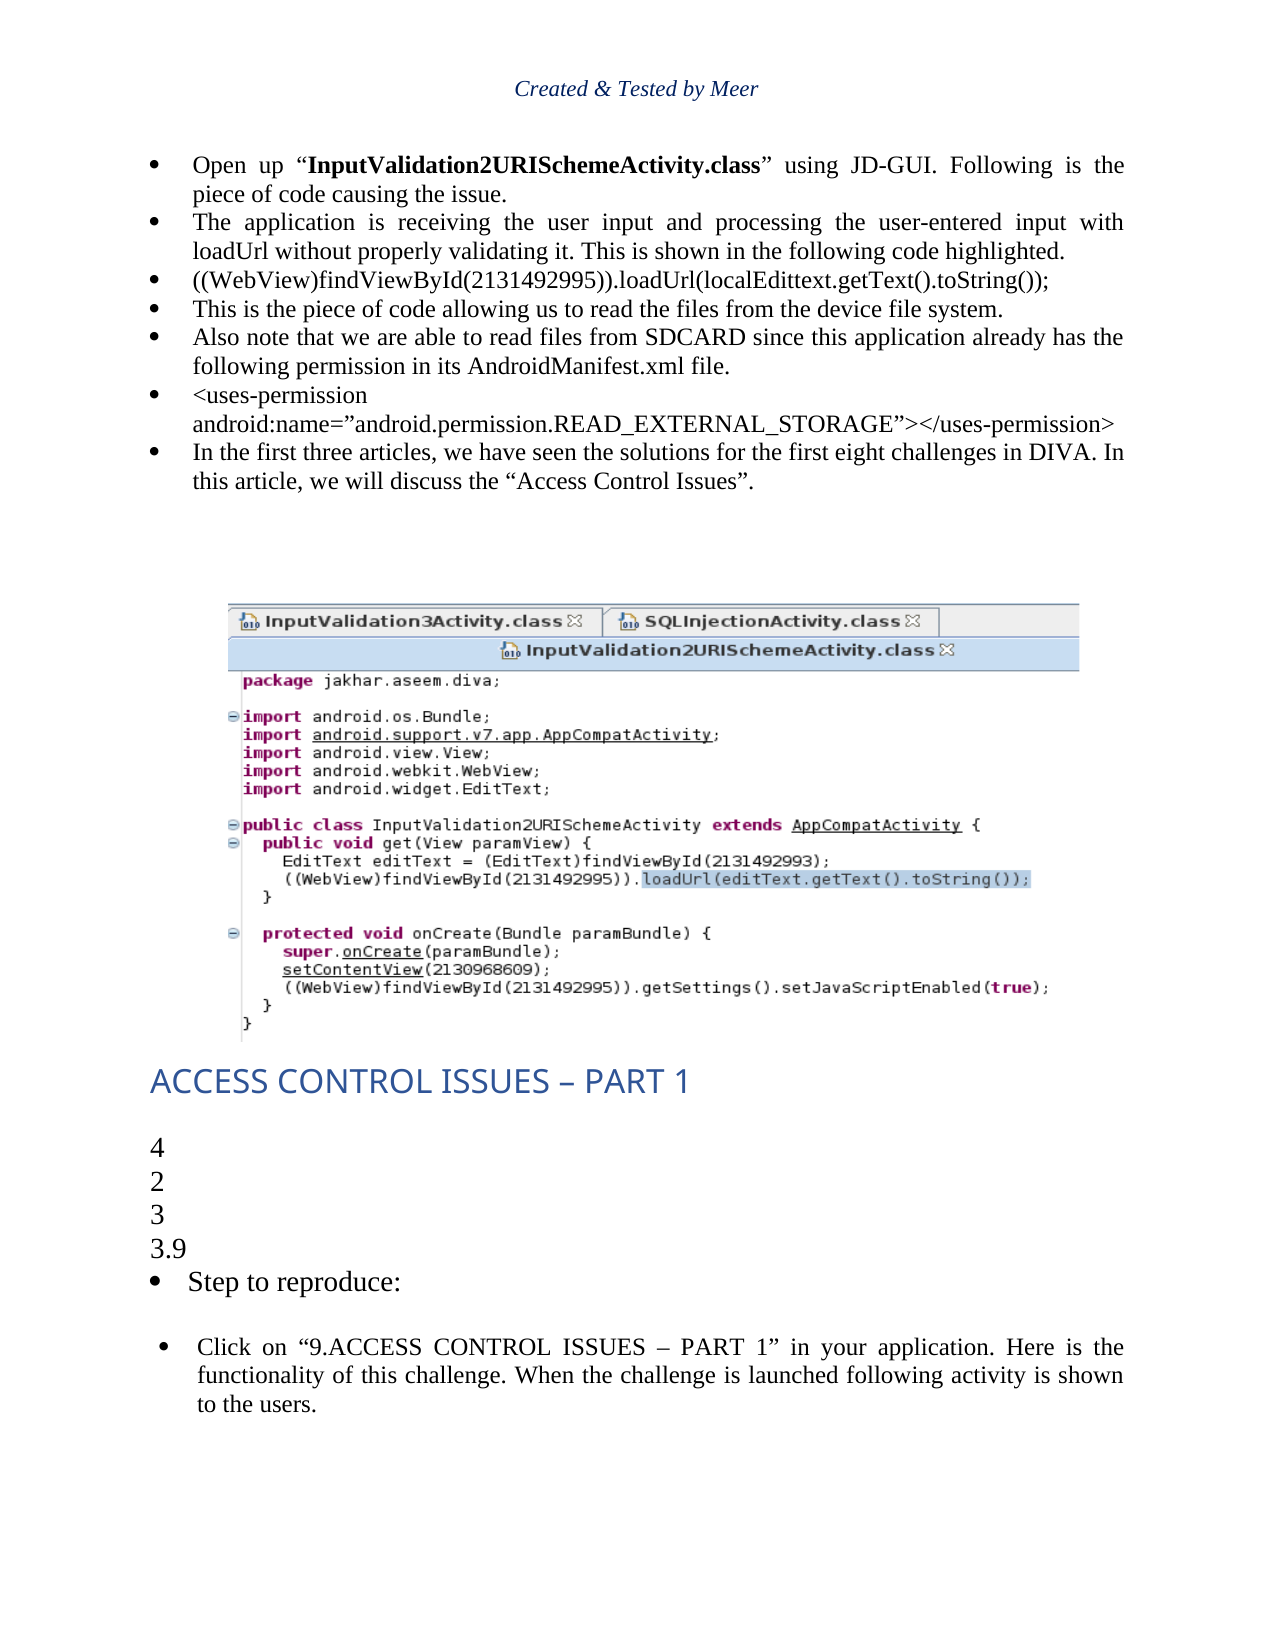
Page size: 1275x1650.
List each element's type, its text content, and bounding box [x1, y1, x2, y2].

list Open up “InputValidation2URISchemeActivity.class” using JD-GUI. Following is the piece of code causing the issue. [150, 150, 1125, 207]
list This is the piece of code allowing us to read the files from the device file system. [150, 294, 1125, 322]
list ((WebView)findViewById(2131492995)).loadUrl(localEdittext.getText().toString()); [150, 265, 1125, 294]
list The application is receiving the user input and processing the user-entered input with loadUrl without properly validating it. This is shown in the following code highlighted. [150, 207, 1125, 265]
list In the first three articles, we have seen the solutions for the first eight challenges in DIVA. In this article, we will discuss the “Access Control Issues”. [150, 437, 1125, 495]
list <uses-permission android:name=”android.permission.READ_EXTERNAL_STORAGE”></uses-permission> [150, 380, 1125, 437]
subtitle ACCESS CONTROL ISSUES – PART 1 [150, 1058, 1125, 1104]
list Step to reproduce: [150, 1264, 1125, 1298]
picture [228, 603, 1080, 1042]
list Also note that we are able to read files from SDCARD since this application already has the following permission in its AndroidManifest.xml file. [150, 322, 1125, 380]
list Click on “9.ACCESS CONTROL ISSUES – PART 1” in your application. Here is the functionality of this challenge. When the challenge is launched following activity is shown to the users. [159, 1332, 1125, 1418]
